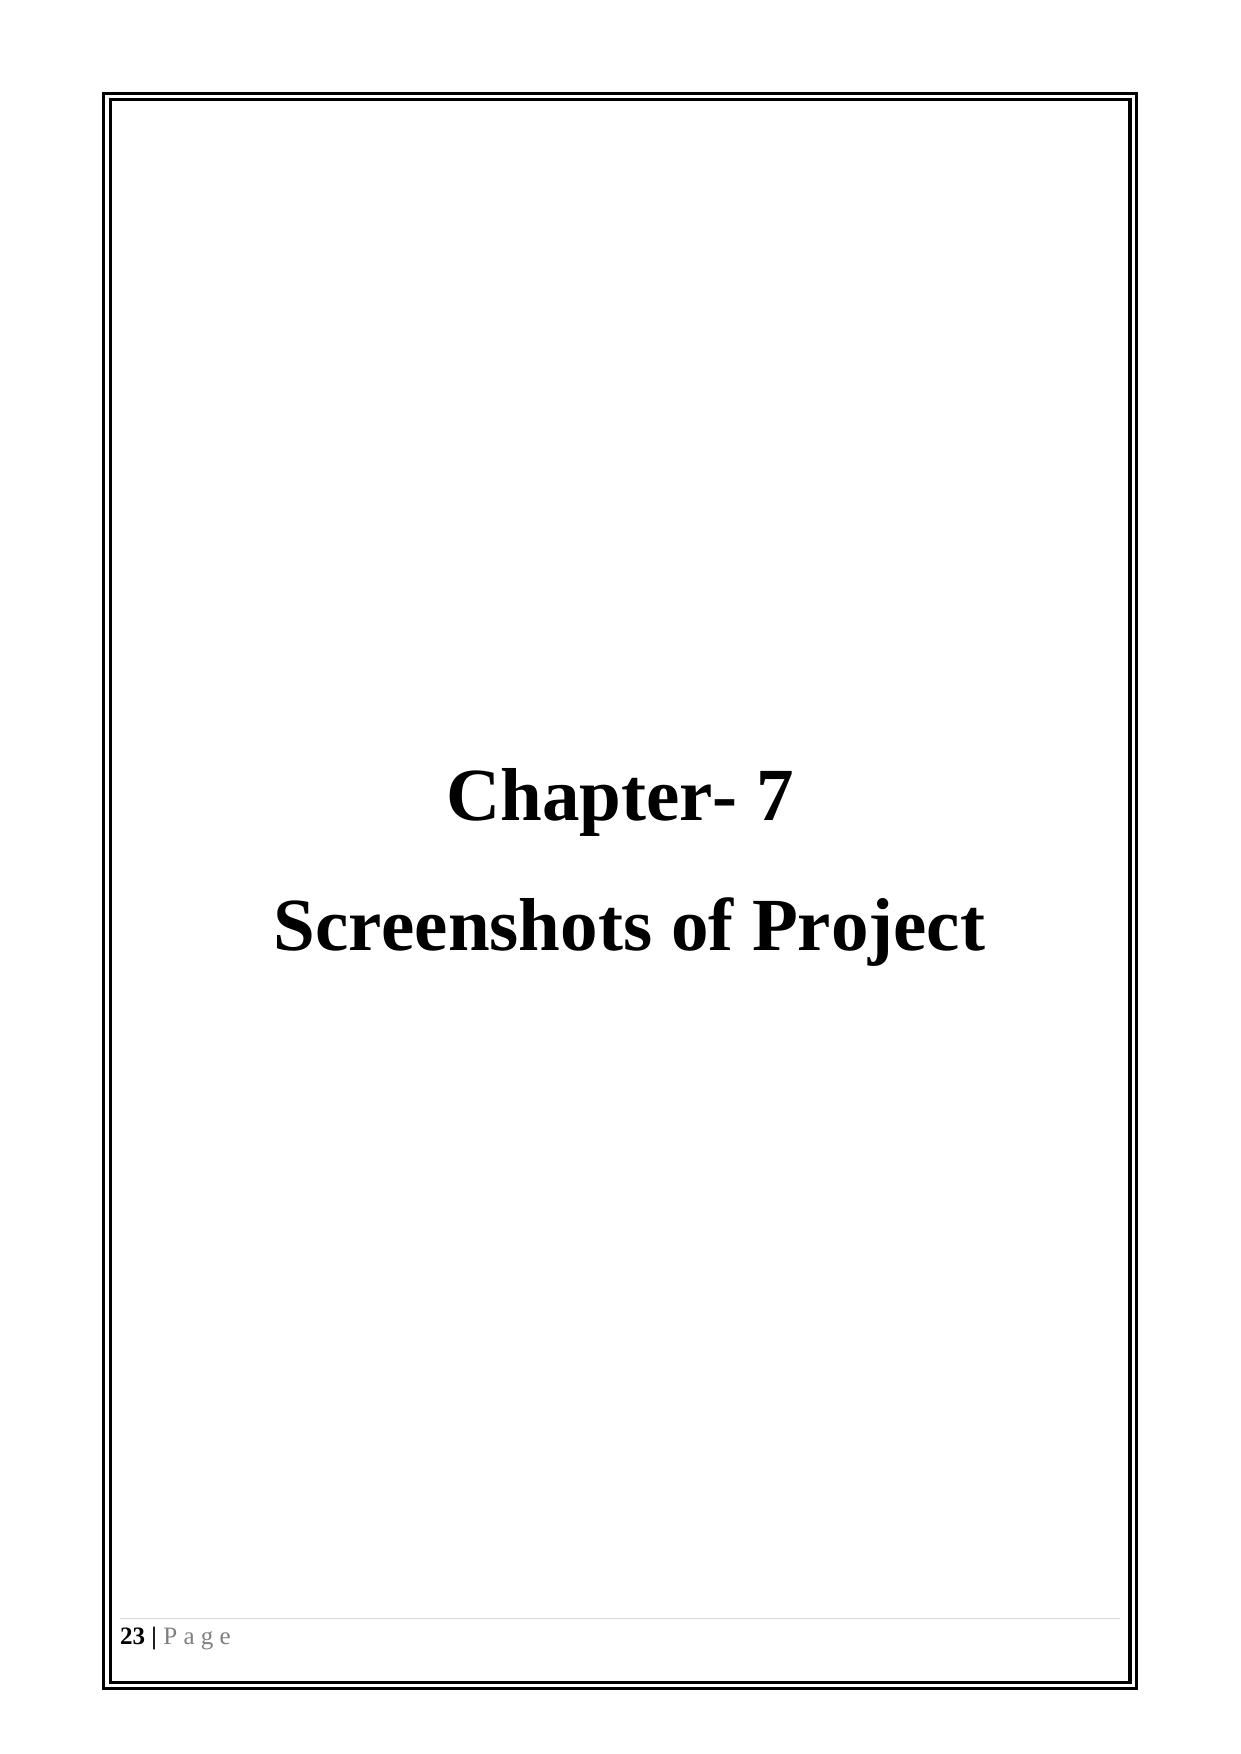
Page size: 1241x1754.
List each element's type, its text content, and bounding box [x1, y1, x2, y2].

text Chapter- 7 Screenshots of Project [120, 750, 1120, 966]
